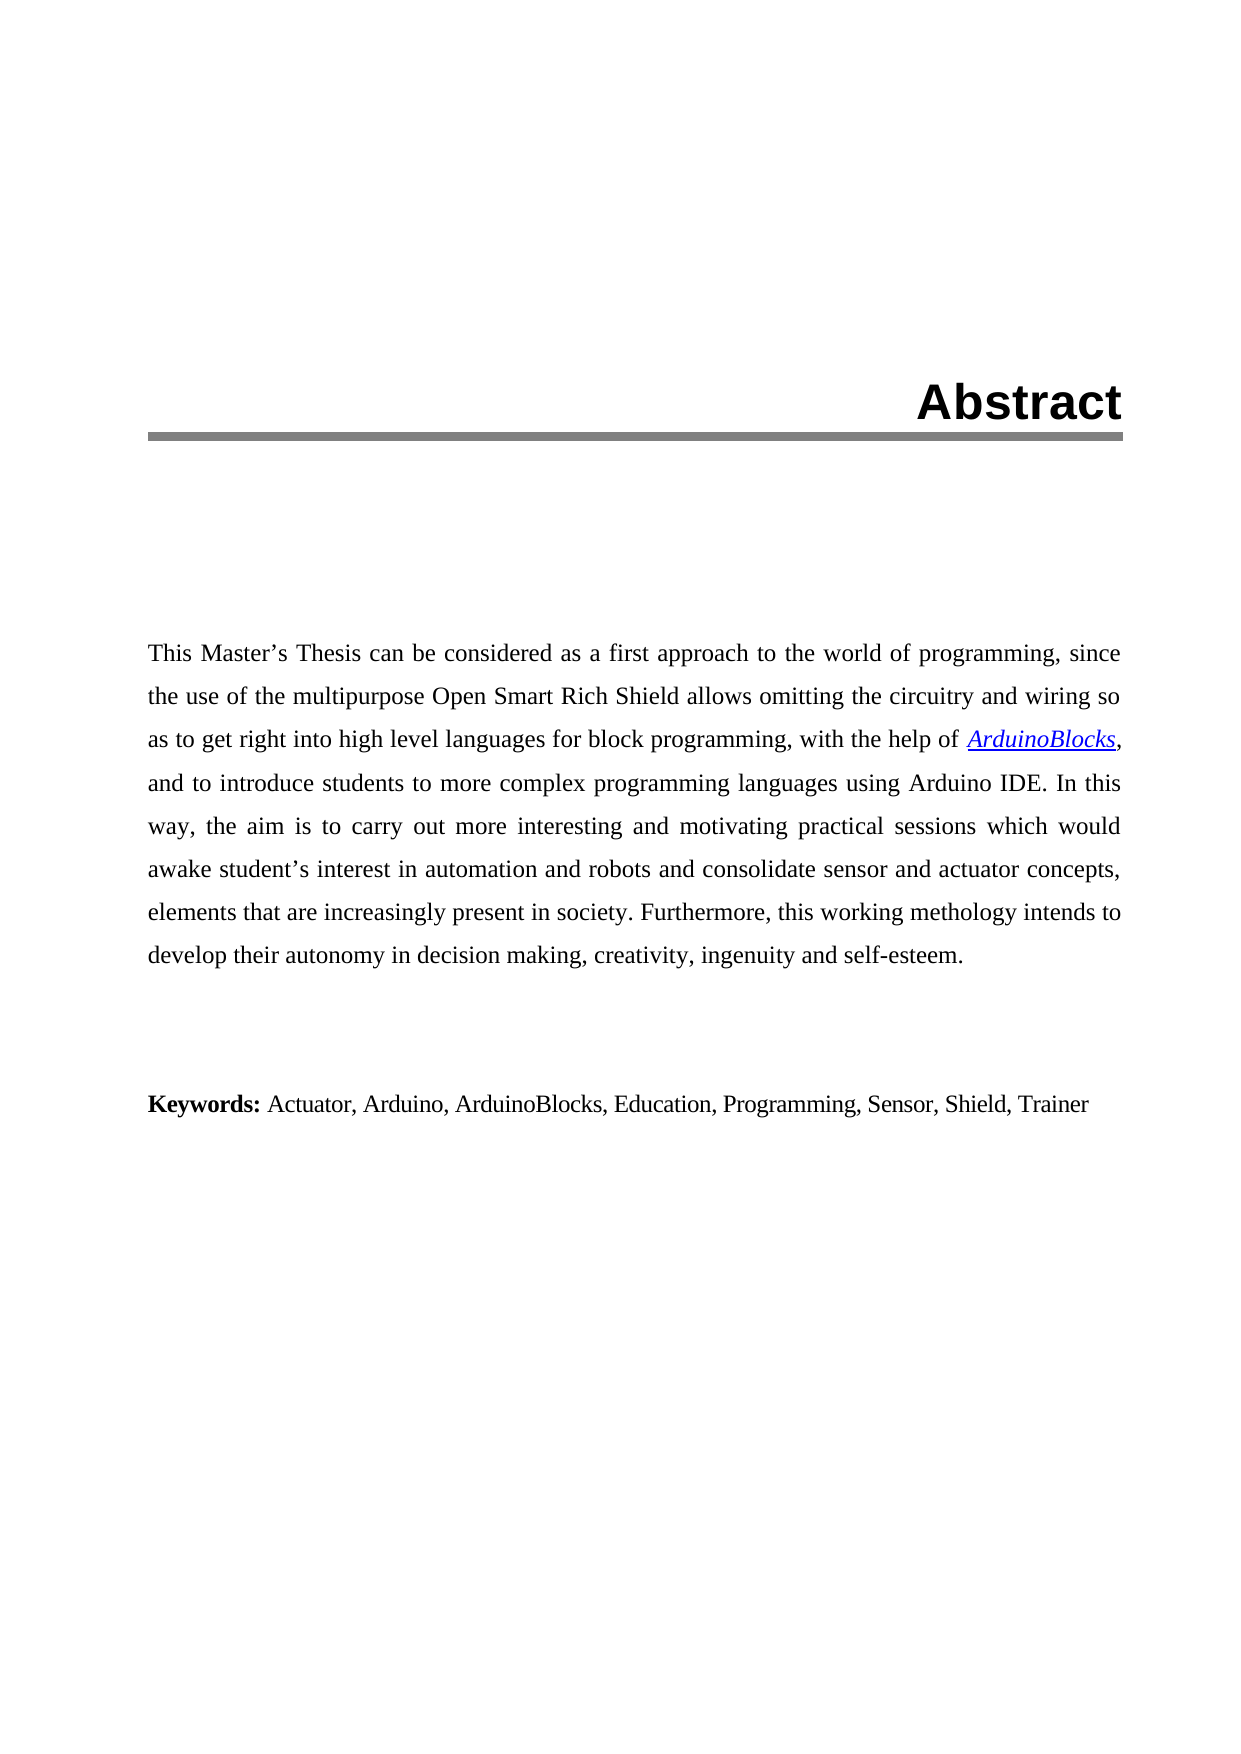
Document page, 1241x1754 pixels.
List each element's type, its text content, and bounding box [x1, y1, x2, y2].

text Keywords: Actuator, Arduino, ArduinoBlocks, Education, Programming, Sensor, Shield, Trainer [148, 1089, 1122, 1118]
text This Master’s Thesis can be considered as a first approach to the world of programming, since the use of the multipurpose Open Smart Rich Shield allows omitting the circuitry and wiring so as to get right into high level languages for block programming, with the help of ArduinoBlocks, and to introduce students to more complex programming languages using Arduino IDE. In this way, the aim is to carry out more interesting and motivating practical sessions which would awake student’s interest in automation and robots and consolidate sensor and actuator concepts, elements that are increasingly present in society. Furthermore, this working methology intends to develop their autonomy in decision making, creativity, ingenuity and self-esteem. [148, 638, 1122, 969]
text Abstract [148, 372, 1123, 432]
